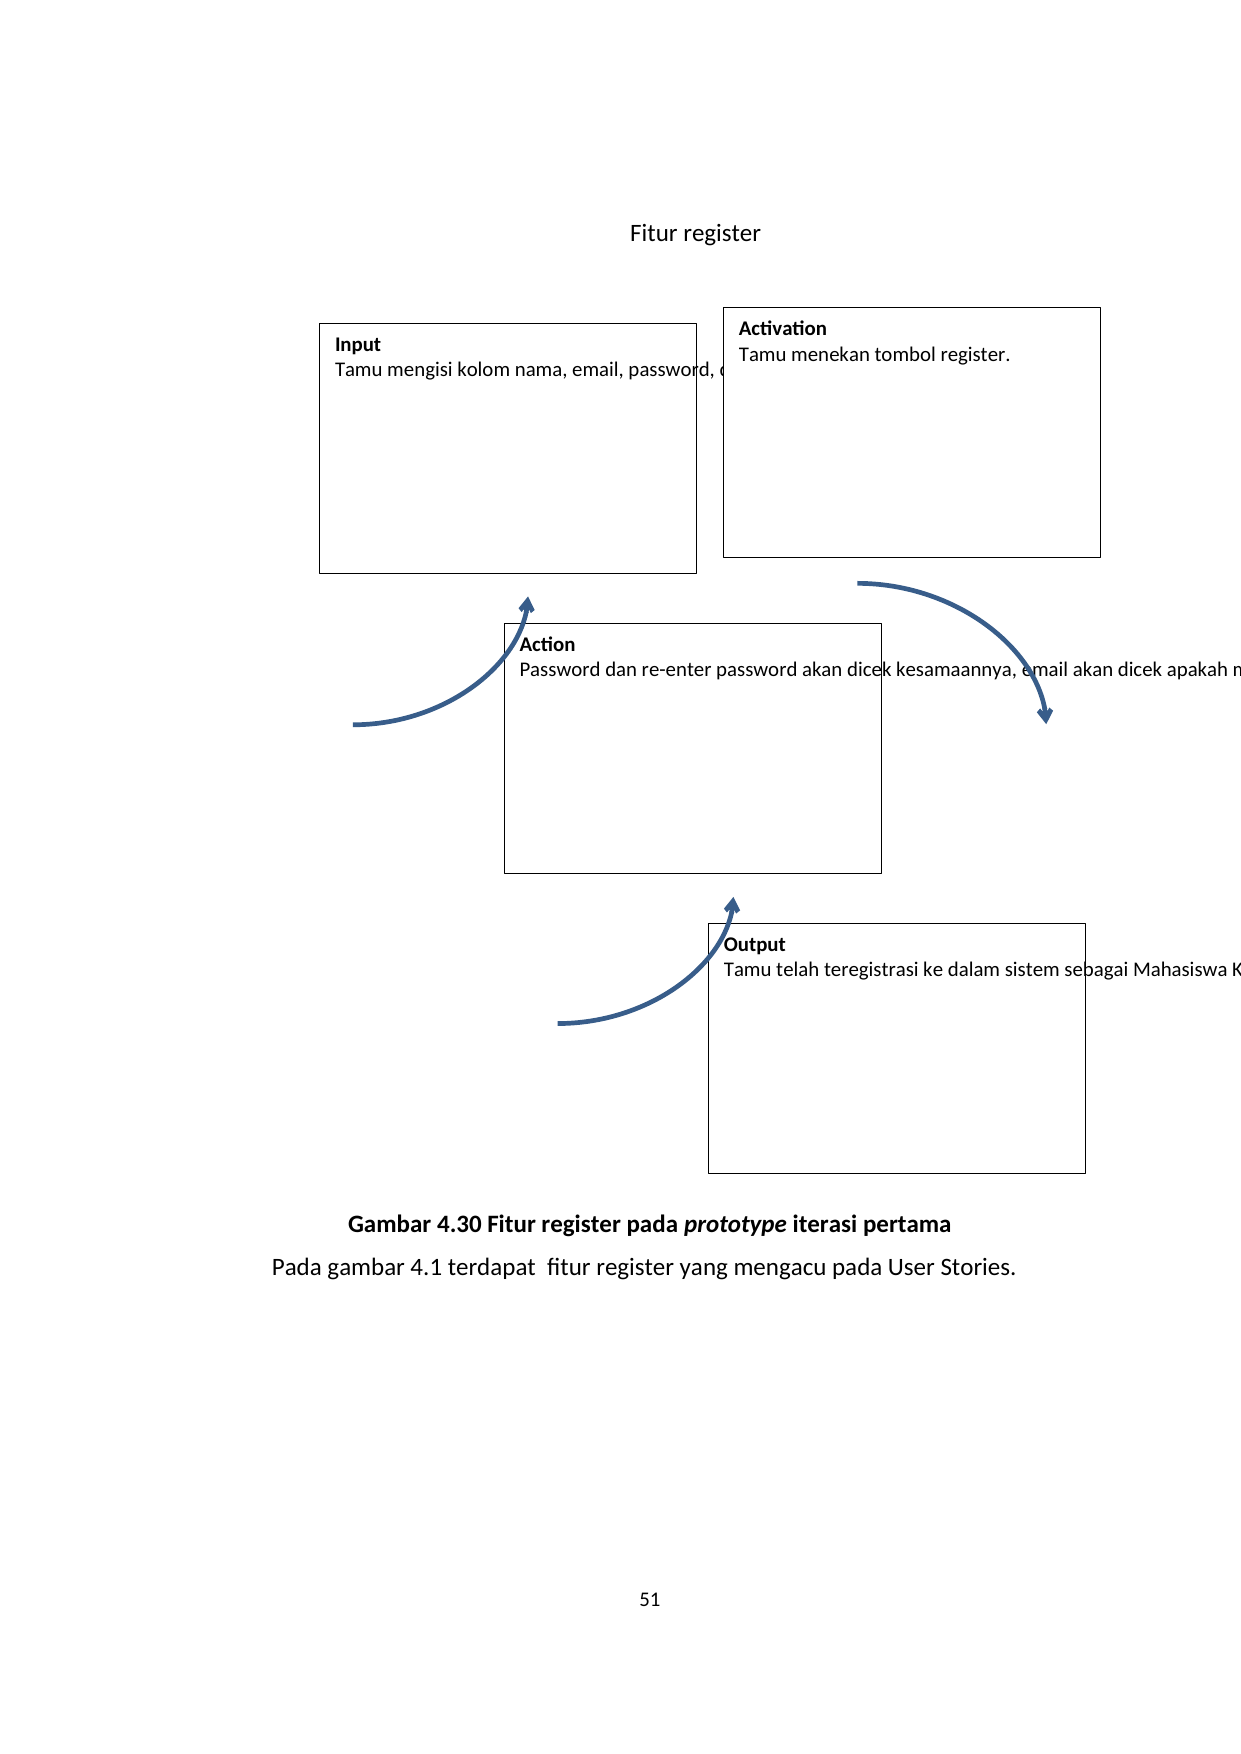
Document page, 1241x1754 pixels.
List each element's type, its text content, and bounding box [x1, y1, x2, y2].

text Pada gambar 4.1 terdapat fitur register yang mengacu pada User Stories. [236, 1252, 1063, 1282]
